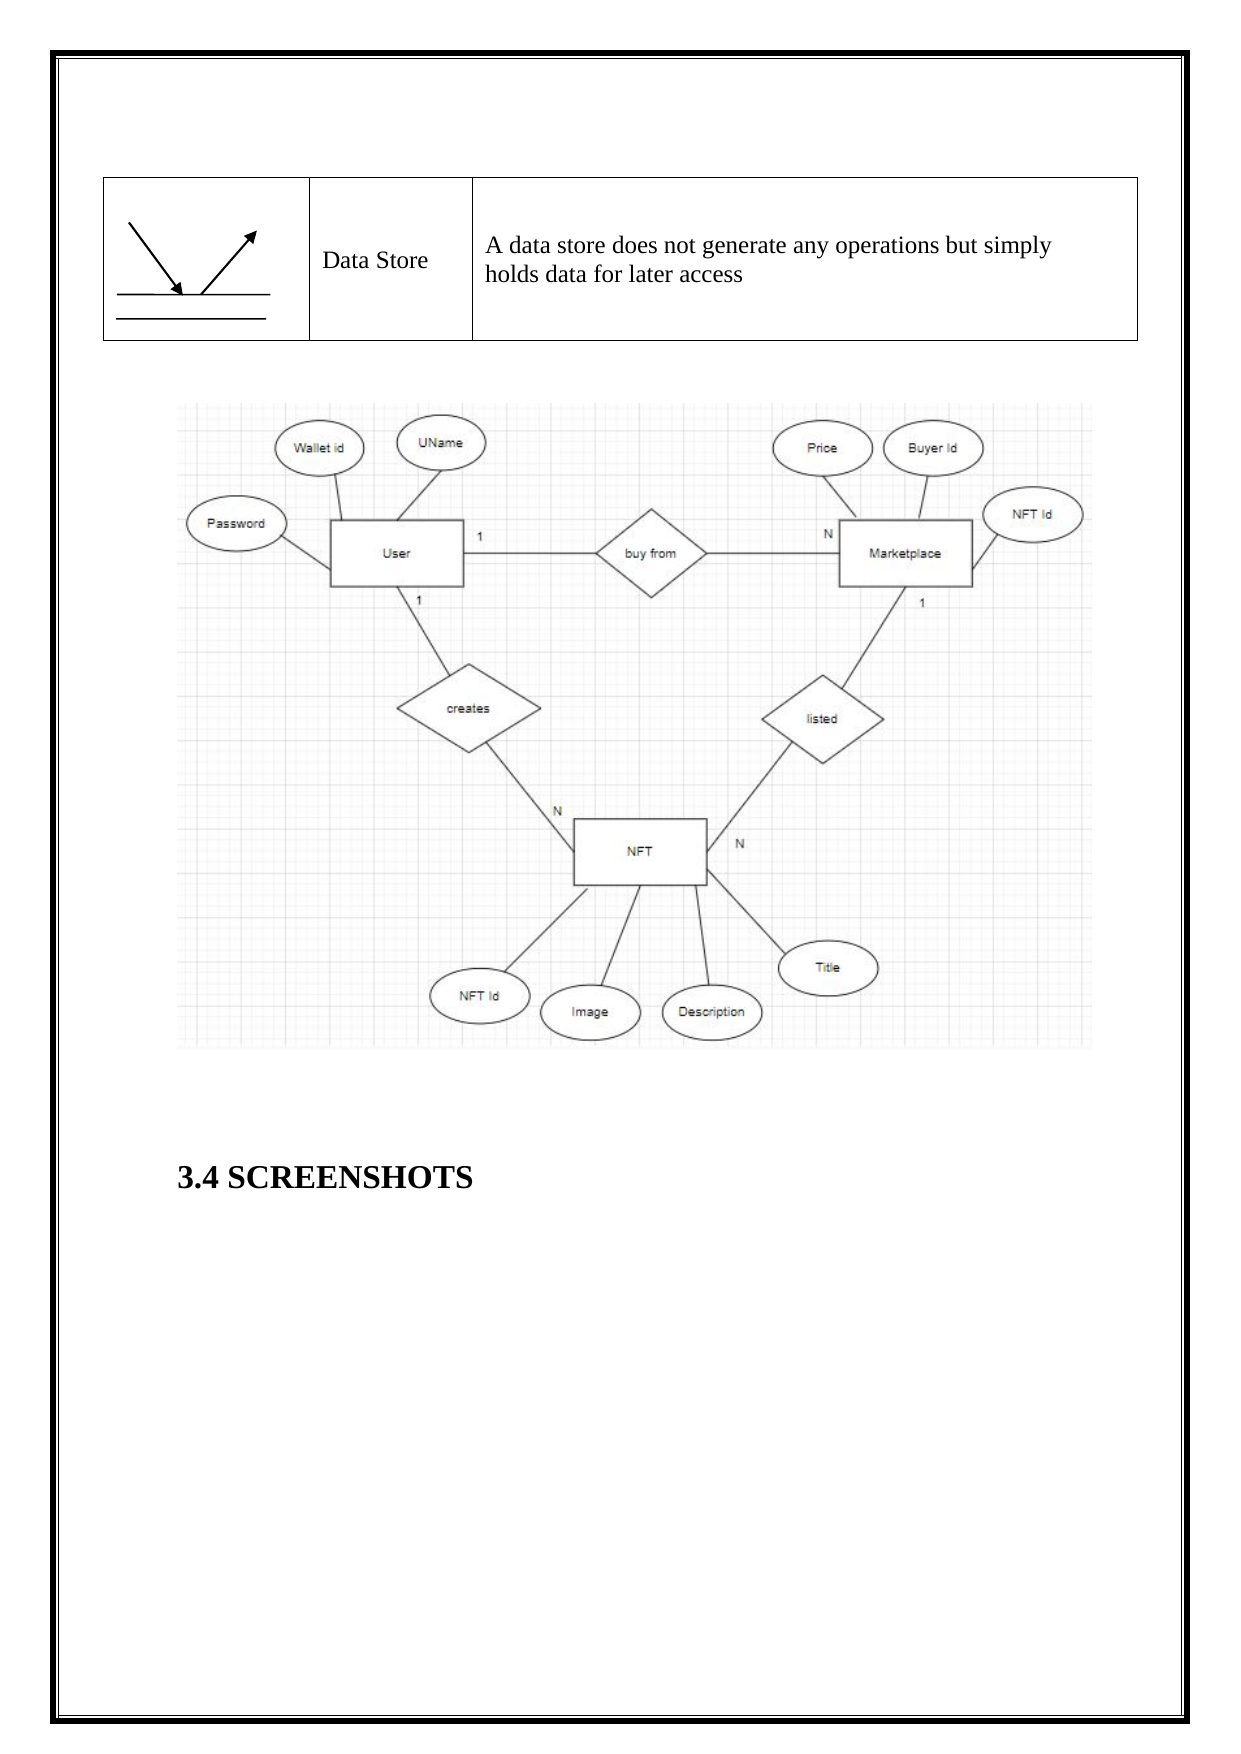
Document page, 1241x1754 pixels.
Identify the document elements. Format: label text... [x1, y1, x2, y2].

table_cell Data Store [310, 178, 472, 340]
picture [177, 403, 1093, 1050]
table_cell A data store does not generate any operations but simply holds data for later access [473, 178, 1137, 340]
table_cell [104, 178, 309, 340]
text 3.4 SCREENSHOTS [177, 1157, 1063, 1195]
